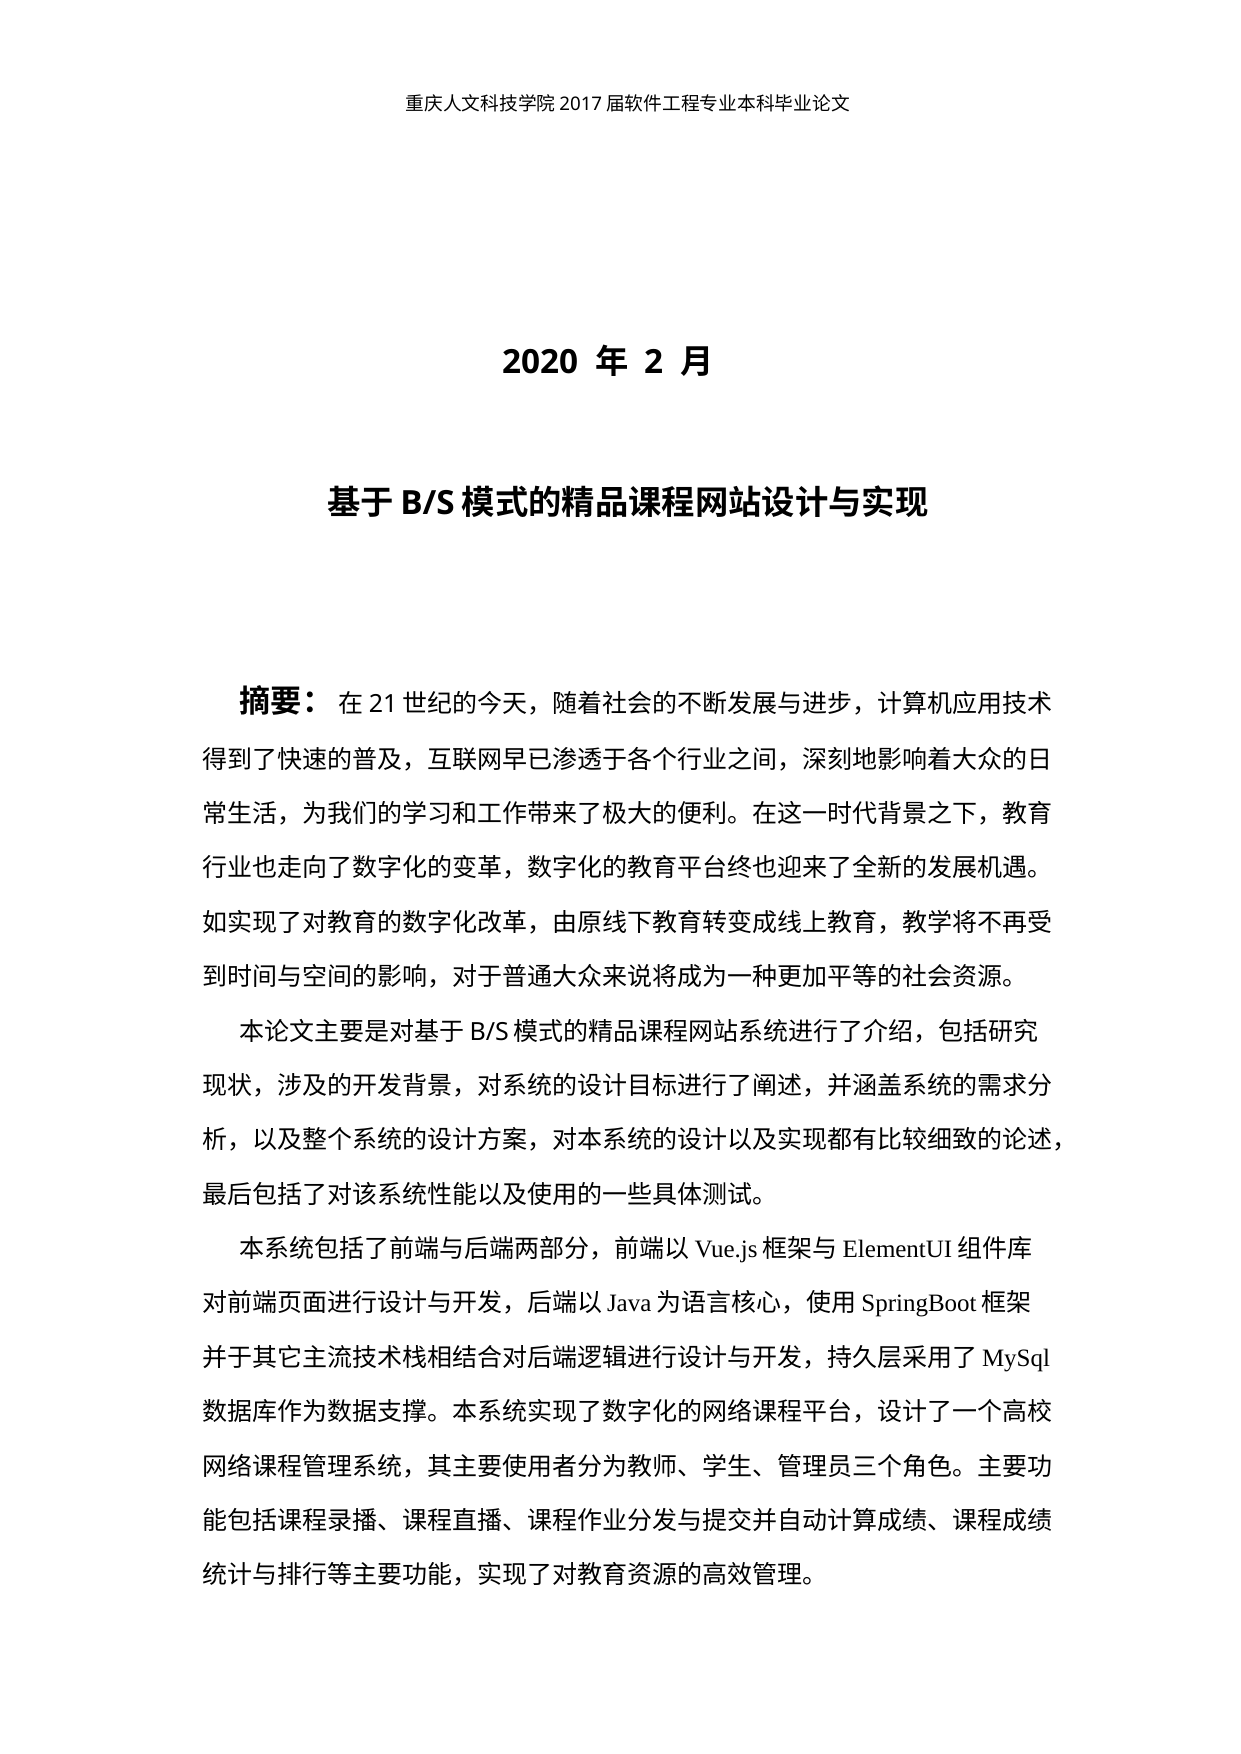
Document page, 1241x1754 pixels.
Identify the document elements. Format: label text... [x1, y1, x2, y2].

text 2020 年 2 月 [458, 335, 1053, 383]
text 本论文主要是对基于B/S模式的精品课程网站系统进行了介绍，包括研究现状，涉及的开发背景，对系统的设计目标进行了阐述，并涵盖系统的需求分析，以及整个系统的设计方案，对本系统的设计以及实现都有比较细致的论述，最后包括了对该系统性能以及使用的一些具体测试。 [202, 1011, 1053, 1210]
text 基于B/S模式的精品课程网站设计与实现 [202, 476, 1053, 524]
text 摘要： 在21世纪的今天，随着社会的不断发展与进步，计算机应用技术得到了快速的普及，互联网早已渗透于各个行业之间，深刻地影响着大众的日常生活，为我们的学习和工作带来了极大的便利。在这一时代背景之下，教育行业也走向了数字化的变革，数字化的教育平台终也迎来了全新的发展机遇。如实现了对教育的数字化改革，由原线下教育转变成线上教育，教学将不再受到时间与空间的影响，对于普通大众来说将成为一种更加平等的社会资源。 [202, 676, 1053, 993]
text 本系统包括了前端与后端两部分，前端以Vue.js框架与ElementUI组件库对前端页面进行设计与开发，后端以Java为语言核心，使用SpringBoot框架并于其它主流技术栈相结合对后端逻辑进行设计与开发，持久层采用了MySql数据库作为数据支撑。本系统实现了数字化的网络课程平台，设计了一个高校网络课程管理系统，其主要使用者分为教师、学生、管理员三个角色。主要功能包括课程录播、课程直播、课程作业分发与提交并自动计算成绩、课程成绩统计与排行等主要功能，实现了对教育资源的高效管理。 [202, 1228, 1053, 1591]
